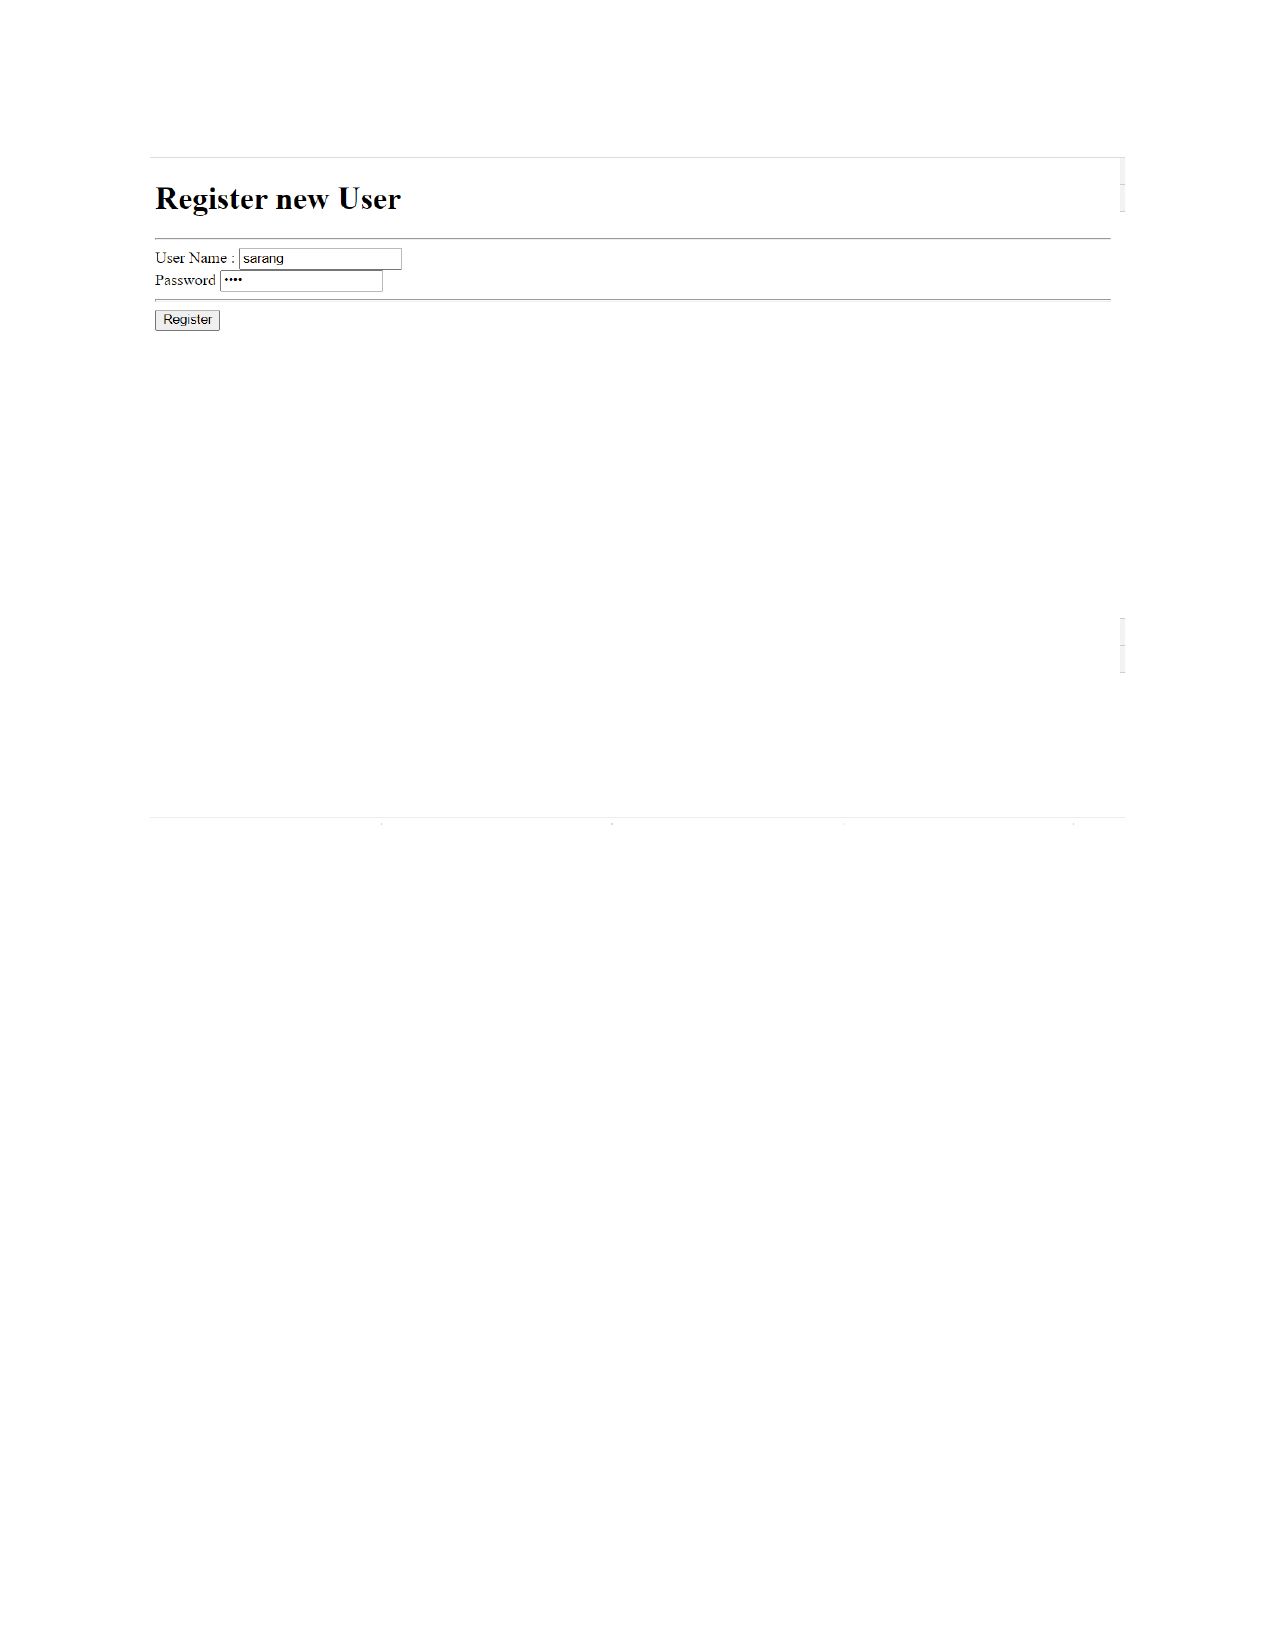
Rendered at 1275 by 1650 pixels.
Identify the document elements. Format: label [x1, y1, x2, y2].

picture [150, 150, 1125, 825]
